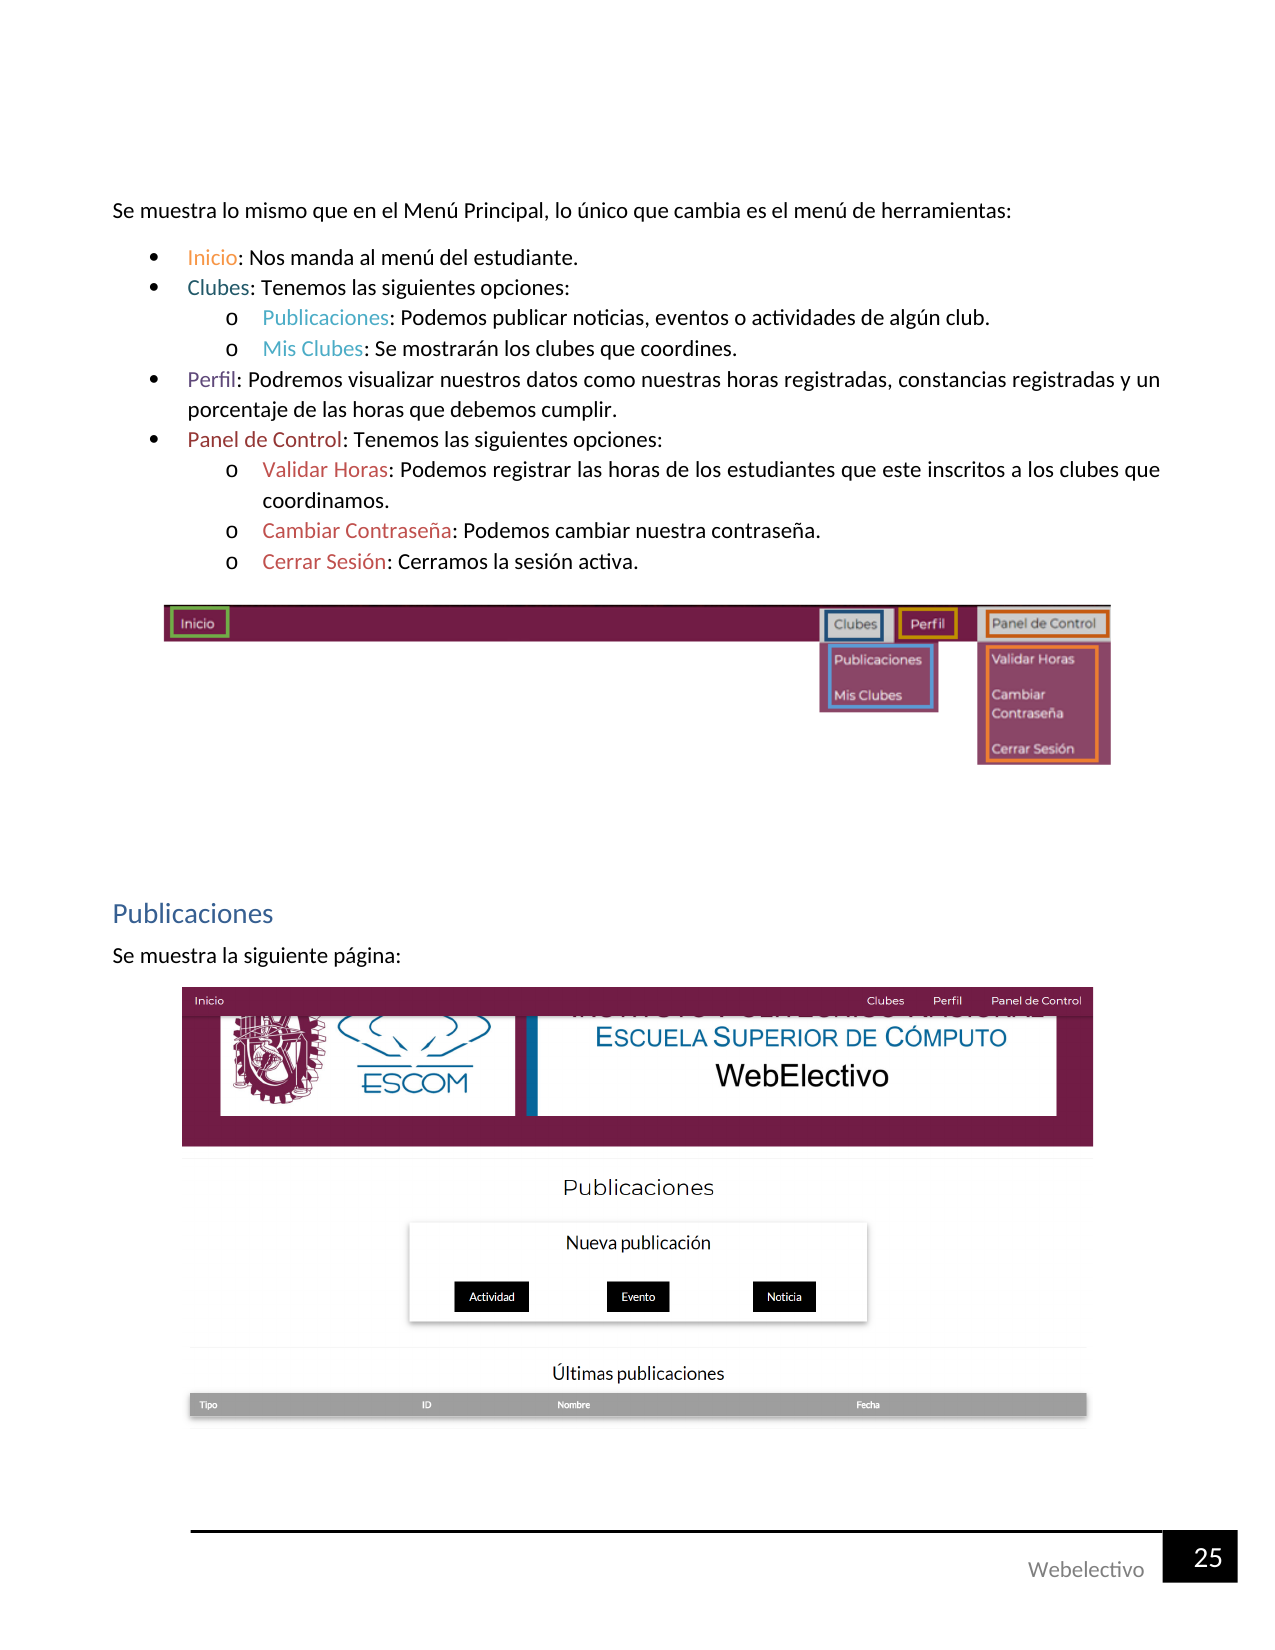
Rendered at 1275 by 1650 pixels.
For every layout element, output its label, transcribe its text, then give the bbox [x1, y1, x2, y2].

list Validar Horas: Podemos registrar las horas de los estudiantes que este inscritos a los clubes que coordinamos. [225, 455, 1162, 514]
list Clubes: Tenemos las siguientes opciones: [150, 273, 1162, 301]
picture [158, 594, 1117, 771]
text Publicaciones [112, 895, 1162, 931]
list Inicio: Nos manda al menú del estudiante. [150, 243, 1162, 271]
list Cerrar Sesión: Cerramos la sesión activa. [225, 547, 1162, 576]
list Perfil: Podremos visualizar nuestros datos como nuestras horas registradas, constancias registradas y un porcentaje de las horas que debemos cumplir. [150, 365, 1162, 423]
text Se muestra la siguiente página: [112, 941, 1162, 969]
list Publicaciones: Podemos publicar noticias, eventos o actividades de algún club. [225, 303, 1162, 332]
list Mis Clubes: Se mostrarán los clubes que coordines. [225, 334, 1162, 363]
list Cambiar Contraseña: Podemos cambiar nuestra contraseña. [225, 516, 1162, 545]
list Panel de Control: Tenemos las siguientes opciones: [150, 425, 1162, 453]
text Se muestra lo mismo que en el Menú Principal, lo único que cambia es el menú de herramientas: [112, 197, 1162, 224]
picture [182, 987, 1094, 1429]
